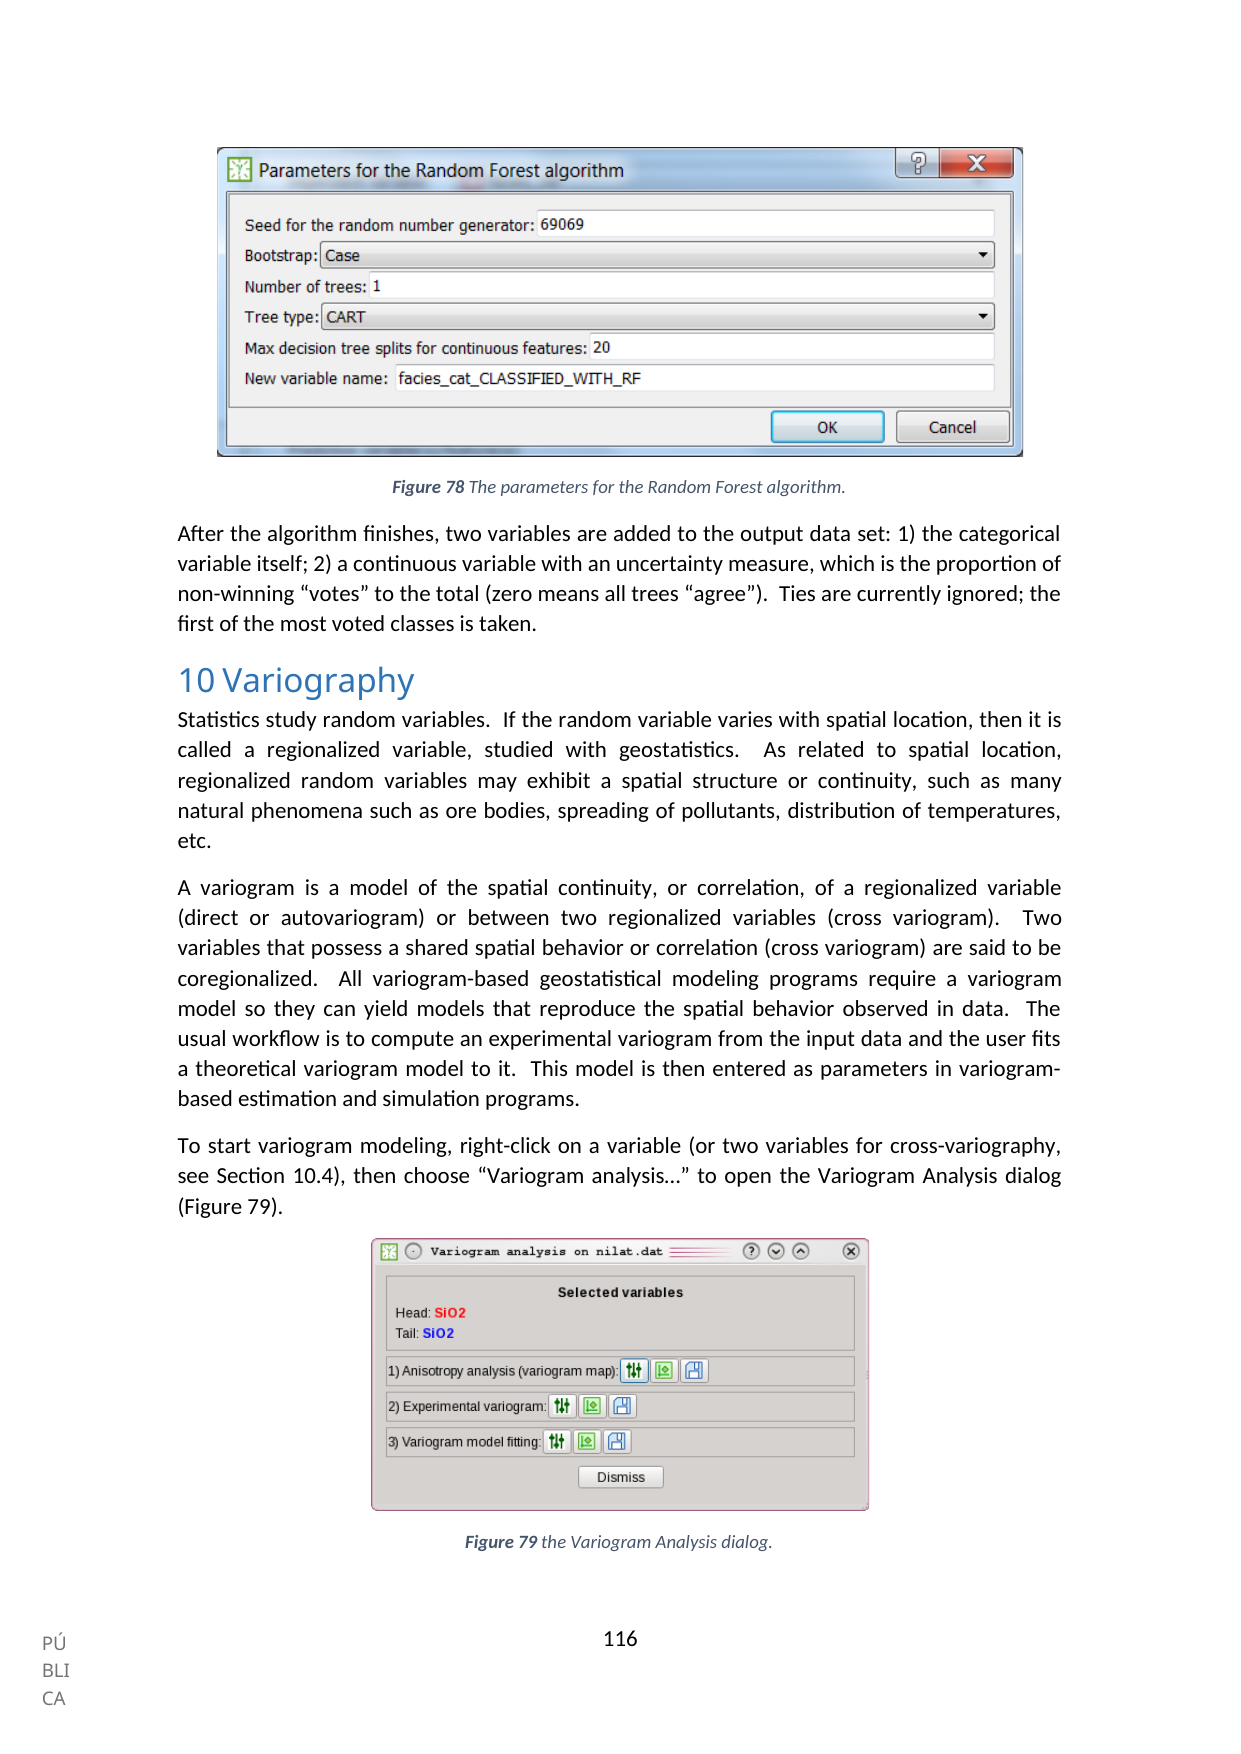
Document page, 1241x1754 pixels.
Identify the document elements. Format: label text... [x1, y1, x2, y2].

text Figure 79 the Variogram Analysis dialog. [177, 1530, 1063, 1553]
text Statistics study random variables. If the random variable varies with spatial location, then it is called a regionalized variable, studied with geostatistics. As related to spatial location, regionalized random variables may exhibit a spatial structure or continuity, such as many natural phenomena such as ore bodies, spreading of pollutants, distribution of temperatures, etc. [177, 705, 1063, 854]
text Figure 78 The parameters for the Random Forest algorithm. [177, 475, 1063, 498]
text After the algorithm finishes, two variables are added to the output data set: 1) the categorical variable itself; 2) a continuous variable with an uncertainty measure, which is the proportion of non-winning “votes” to the total (zero means all trees “agree”). Ties are currently ignored; the first of the most voted classes is taken. [177, 519, 1063, 638]
picture [217, 147, 1024, 457]
text To start variogram modeling, right-click on a variable (or two variables for cross-variography, see Section 10.4), then choose “Variogram analysis…” to open the Variogram Analysis dialog (Figure 78). [177, 1131, 1063, 1220]
text A variogram is a model of the spatial continuity, or correlation, of a regionalized variable (direct or autovariogram) or between two regionalized variables (cross variogram). Two variables that possess a shared spatial behavior or correlation (cross variogram) are said to be coregionalized. All variogram-based geostatistical modeling programs require a variogram model so they can yield models that reproduce the spatial behavior observed in data. The usual workflow is to compute an experimental variogram from the input data and the user fits a theoretical variogram model to it. This model is then entered as parameters in variogram-based estimation and simulation programs. [177, 873, 1063, 1113]
subtitle Variography [177, 656, 1063, 702]
picture [371, 1238, 870, 1511]
